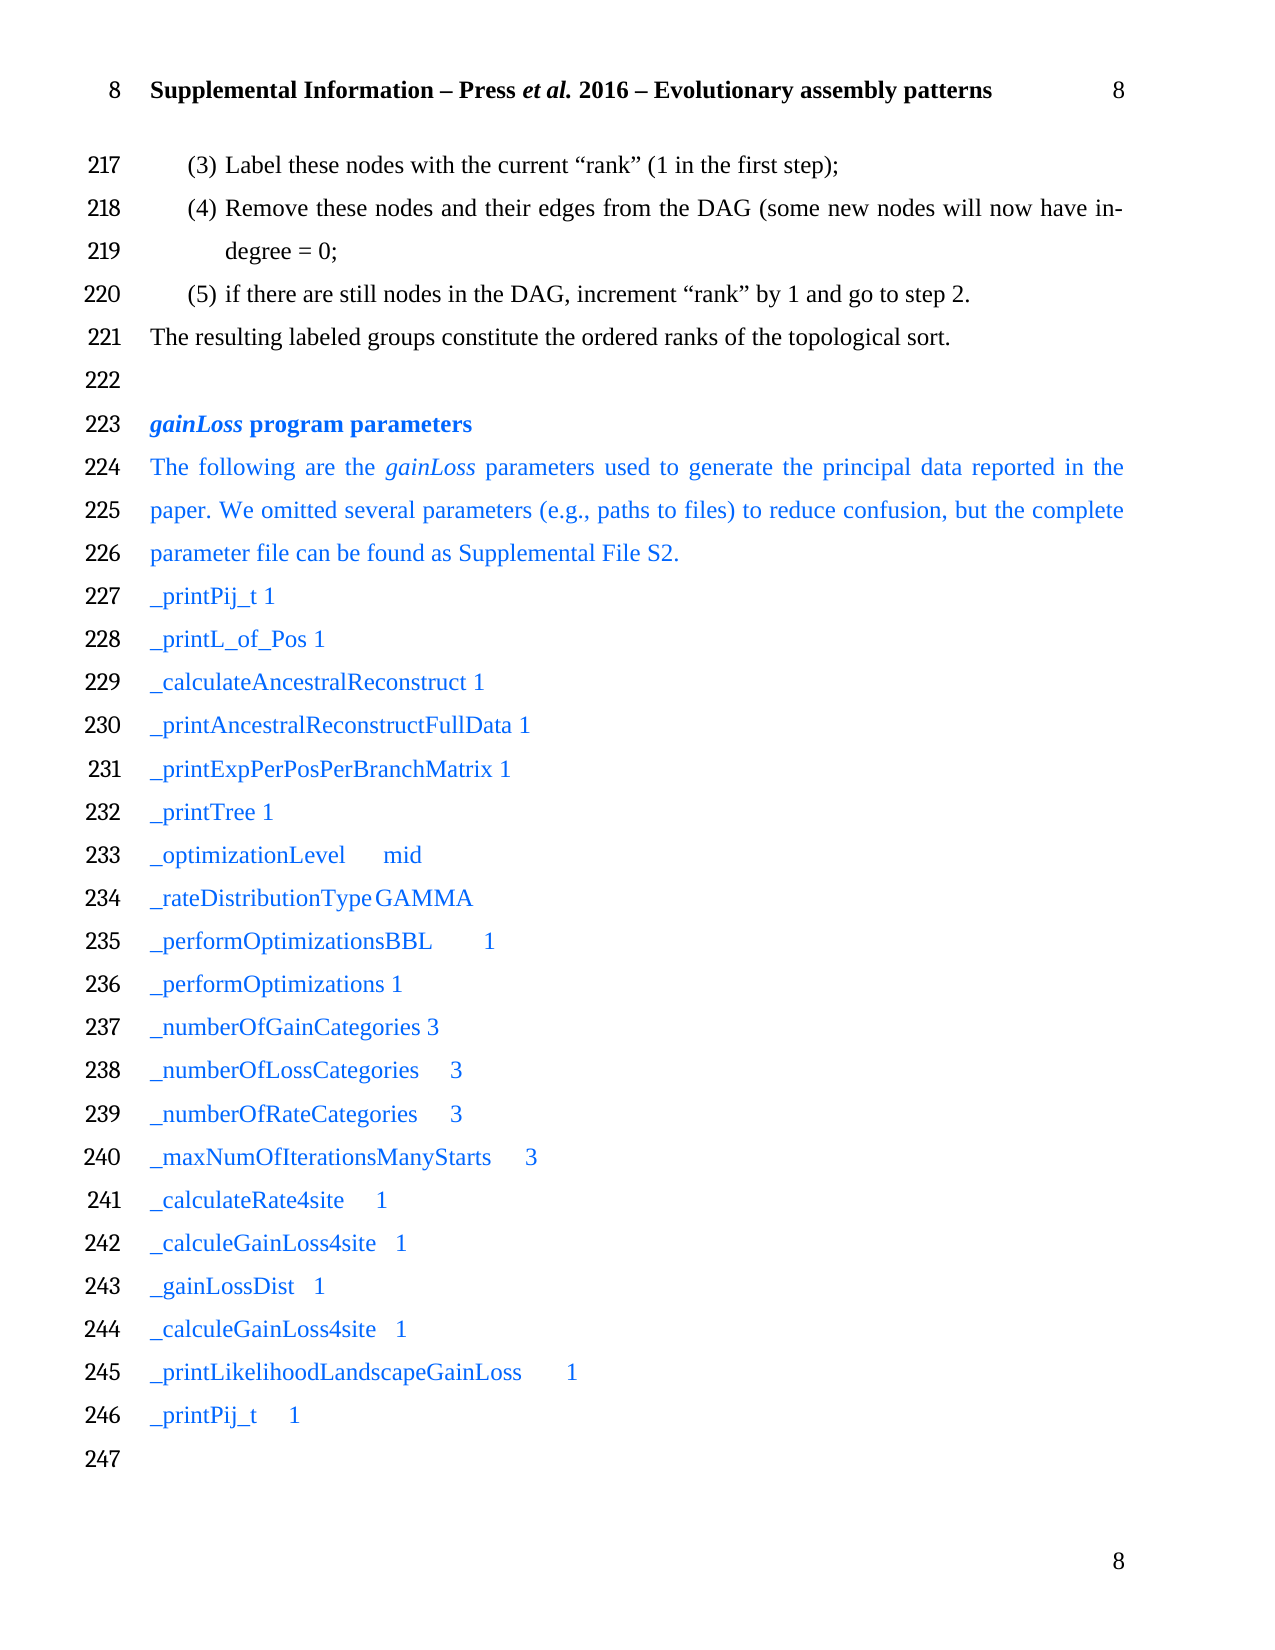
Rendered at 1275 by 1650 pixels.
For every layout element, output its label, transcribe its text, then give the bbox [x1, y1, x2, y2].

text The resulting labeled groups constitute the ordered ranks of the topological sort. [150, 322, 1125, 351]
text _calculeGainLoss4site 1 [150, 1228, 1125, 1257]
text _rateDistributionType GAMMA [150, 883, 1125, 912]
text _calculeGainLoss4site 1 [150, 1314, 1125, 1343]
text _printLikelihoodLandscapeGainLoss 1 [150, 1357, 1125, 1386]
text _optimizationLevel mid [150, 840, 1125, 869]
text _gainLossDist 1 [150, 1271, 1125, 1300]
list Label these nodes with the current “rank” (1 in the first step); [187, 150, 1125, 179]
text _performOptimizationsBBL 1 [150, 926, 1125, 955]
text gainLoss program parameters [150, 409, 1125, 437]
text _printAncestralReconstructFullData 1 [150, 711, 1125, 739]
text _maxNumOfIterationsManyStarts 3 [150, 1142, 1125, 1171]
text _calculateAncestralReconstruct 1 [150, 667, 1125, 696]
list if there are still nodes in the DAG, increment “rank” by 1 and go to step 2. [187, 279, 1125, 308]
text _printExpPerPosPerBranchMatrix 1 [150, 754, 1125, 782]
list Remove these nodes and their edges from the DAG (some new nodes will now have in-degree = 0; [187, 193, 1125, 265]
text The following are the gainLoss parameters used to generate the principal data reported in the paper. We omitted several parameters (e.g., paths to files) to reduce confusion, but the complete parameter file can be found as Supplemental File S2. [150, 452, 1125, 567]
text _performOptimizations 1 [150, 969, 1125, 998]
text _printTree 1 [150, 797, 1125, 826]
text _printPij_t 1 [150, 581, 1125, 610]
text _numberOfLossCategories 3 [150, 1056, 1125, 1084]
text _printPij_t 1 [150, 1401, 1125, 1429]
text _printL_of_Pos 1 [150, 624, 1125, 653]
text _numberOfGainCategories 3 [150, 1012, 1125, 1041]
text _calculateRate4site 1 [150, 1185, 1125, 1214]
text _numberOfRateCategories 3 [150, 1099, 1125, 1127]
